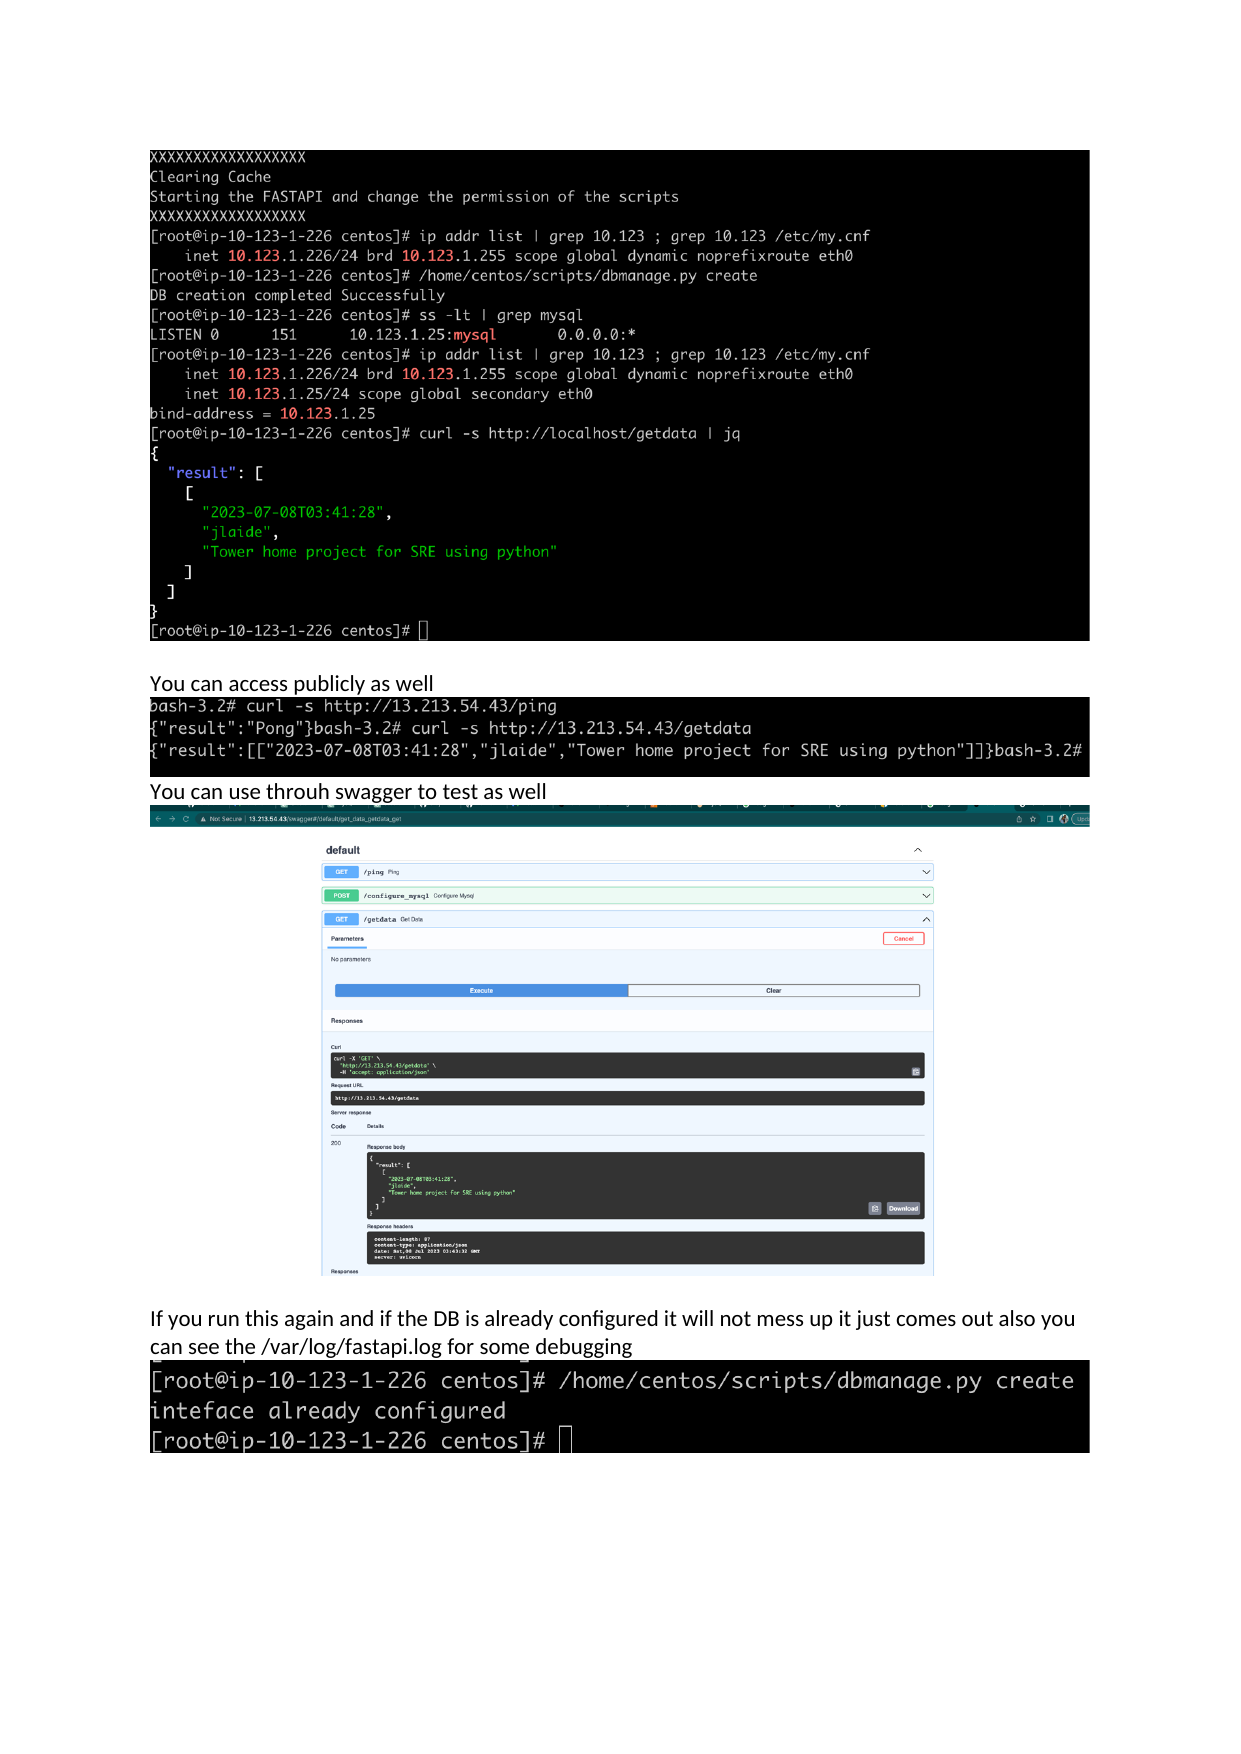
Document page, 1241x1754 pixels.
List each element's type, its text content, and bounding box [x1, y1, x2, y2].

picture [150, 1360, 1090, 1453]
picture [150, 697, 1090, 777]
text If you run this again and if the DB is already configured it will not mess up it just comes out also you can see the /var/log/fastapi.log for some debugging [150, 1304, 1090, 1360]
picture [150, 150, 1090, 641]
picture [150, 805, 1090, 1276]
text You can access publicly as well [150, 669, 1090, 697]
text You can use throuh swagger to test as well [150, 777, 1090, 805]
